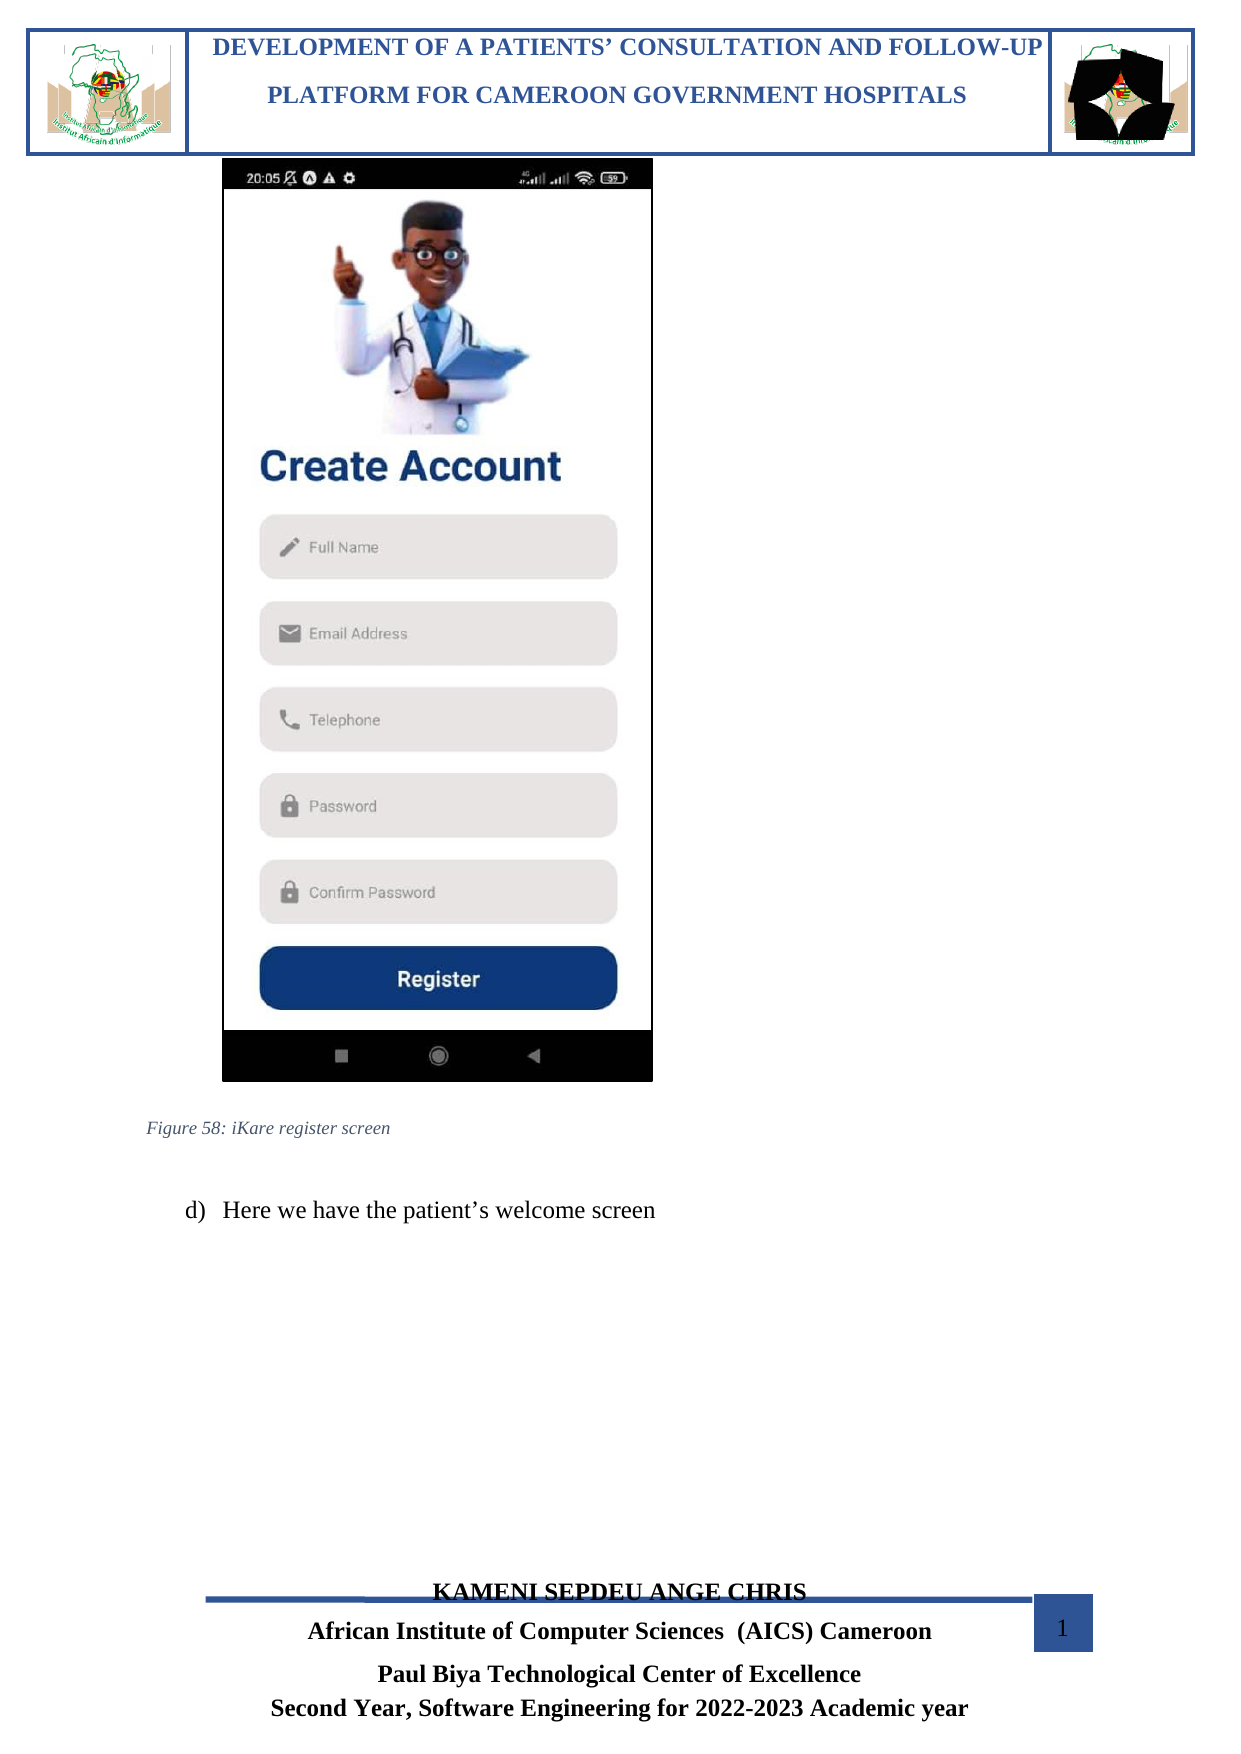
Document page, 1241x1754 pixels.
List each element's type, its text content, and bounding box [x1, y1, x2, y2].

text Figure 58: iKare register screen [146, 1117, 1211, 1138]
picture [1055, 32, 1194, 150]
list Here we have the patient’s welcome screen [185, 1195, 1211, 1224]
picture [224, 159, 651, 1080]
picture [38, 32, 177, 150]
